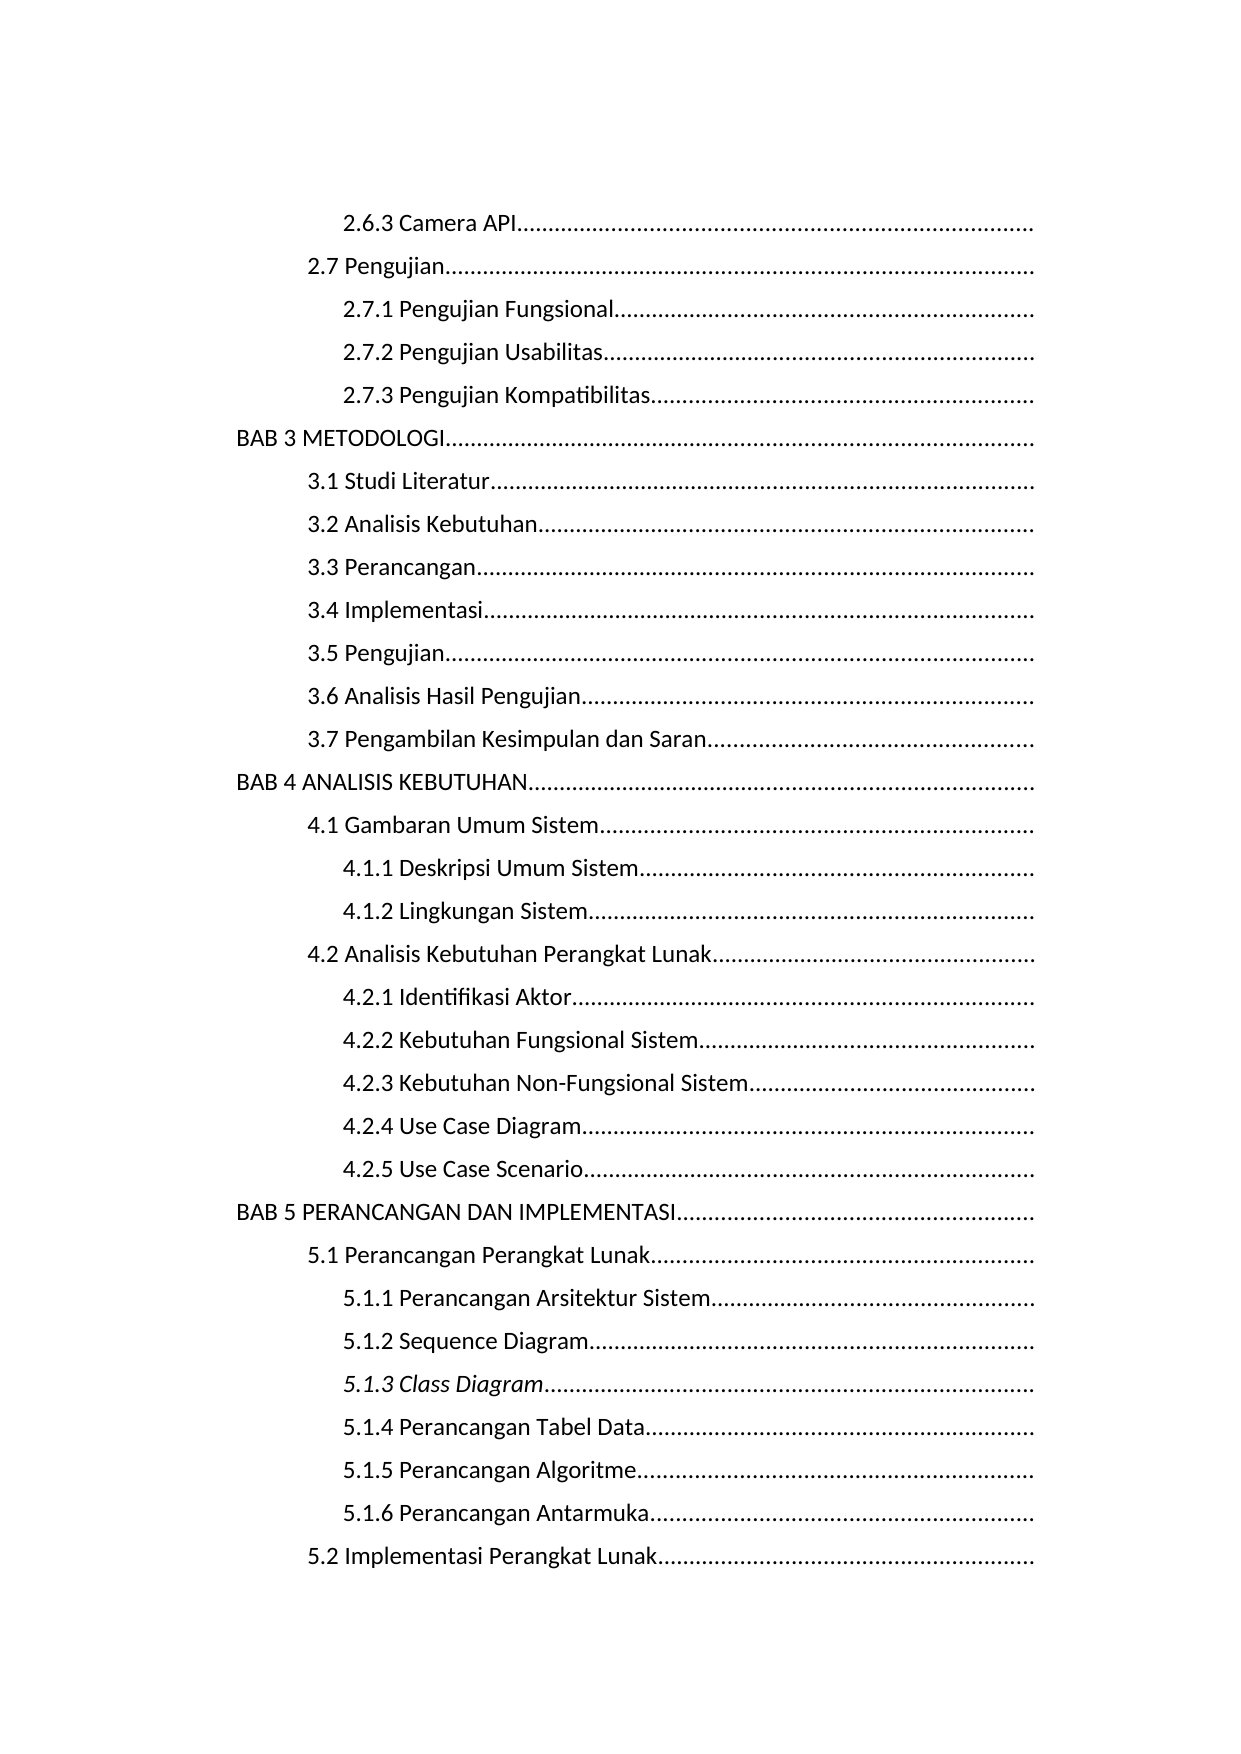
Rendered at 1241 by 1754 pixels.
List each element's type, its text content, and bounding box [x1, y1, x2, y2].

text 4.1.1 Deskripsi Umum Sistem 17 [343, 852, 974, 883]
text 5.1.6 Perancangan Antarmuka 41 [343, 1497, 974, 1528]
text 5.2 Implementasi Perangkat Lunak 44 [307, 1540, 974, 1571]
text 3.1 Studi Literatur 13 [307, 465, 974, 495]
text BAB 4 ANALISIS KEBUTUHAN 17 [236, 766, 974, 797]
text 5.1.4 Perancangan Tabel Data 39 [343, 1411, 974, 1442]
text 4.2.3 Kebutuhan Non-Fungsional Sistem 19 [343, 1067, 974, 1098]
text 3.4 Implementasi 15 [307, 594, 974, 624]
text 2.7 Pengujian 11 [307, 250, 974, 280]
text 3.7 Pengambilan Kesimpulan dan Saran 16 [307, 723, 974, 753]
text 5.1.1 Perancangan Arsitektur Sistem 26 [343, 1282, 974, 1313]
text 4.2.5 Use Case Scenario 21 [343, 1153, 974, 1184]
text 4.1.2 Lingkungan Sistem 17 [343, 895, 974, 926]
text 5.1.3 Class Diagram 36 [343, 1368, 974, 1399]
text 4.2.1 Identifikasi Aktor 17 [343, 981, 974, 1012]
text BAB 5 PERANCANGAN DAN IMPLEMENTASI 26 [236, 1196, 974, 1227]
text 2.6.3 Camera API 10 [343, 207, 974, 237]
text 3.3 Perancangan 14 [307, 551, 974, 581]
text 5.1.5 Perancangan Algoritme 40 [343, 1454, 974, 1485]
text 2.7.2 Pengujian Usabilitas 11 [343, 336, 974, 366]
text 4.2 Analisis Kebutuhan Perangkat Lunak 17 [307, 938, 974, 969]
text 3.5 Pengujian 15 [307, 637, 974, 667]
text 5.1 Perancangan Perangkat Lunak 26 [307, 1239, 974, 1270]
text 3.6 Analisis Hasil Pengujian 15 [307, 680, 974, 711]
text 3.2 Analisis Kebutuhan 14 [307, 508, 974, 538]
text BAB 3 METODOLOGI 13 [236, 422, 974, 452]
text 2.7.1 Pengujian Fungsional 11 [343, 293, 974, 323]
text 4.2.2 Kebutuhan Fungsional Sistem 18 [343, 1024, 974, 1055]
text 4.2.4 Use Case Diagram 19 [343, 1110, 974, 1141]
text 4.1 Gambaran Umum Sistem 17 [307, 809, 974, 839]
text 5.1.2 Sequence Diagram 26 [343, 1325, 974, 1356]
text 2.7.3 Pengujian Kompatibilitas 12 [343, 379, 974, 409]
